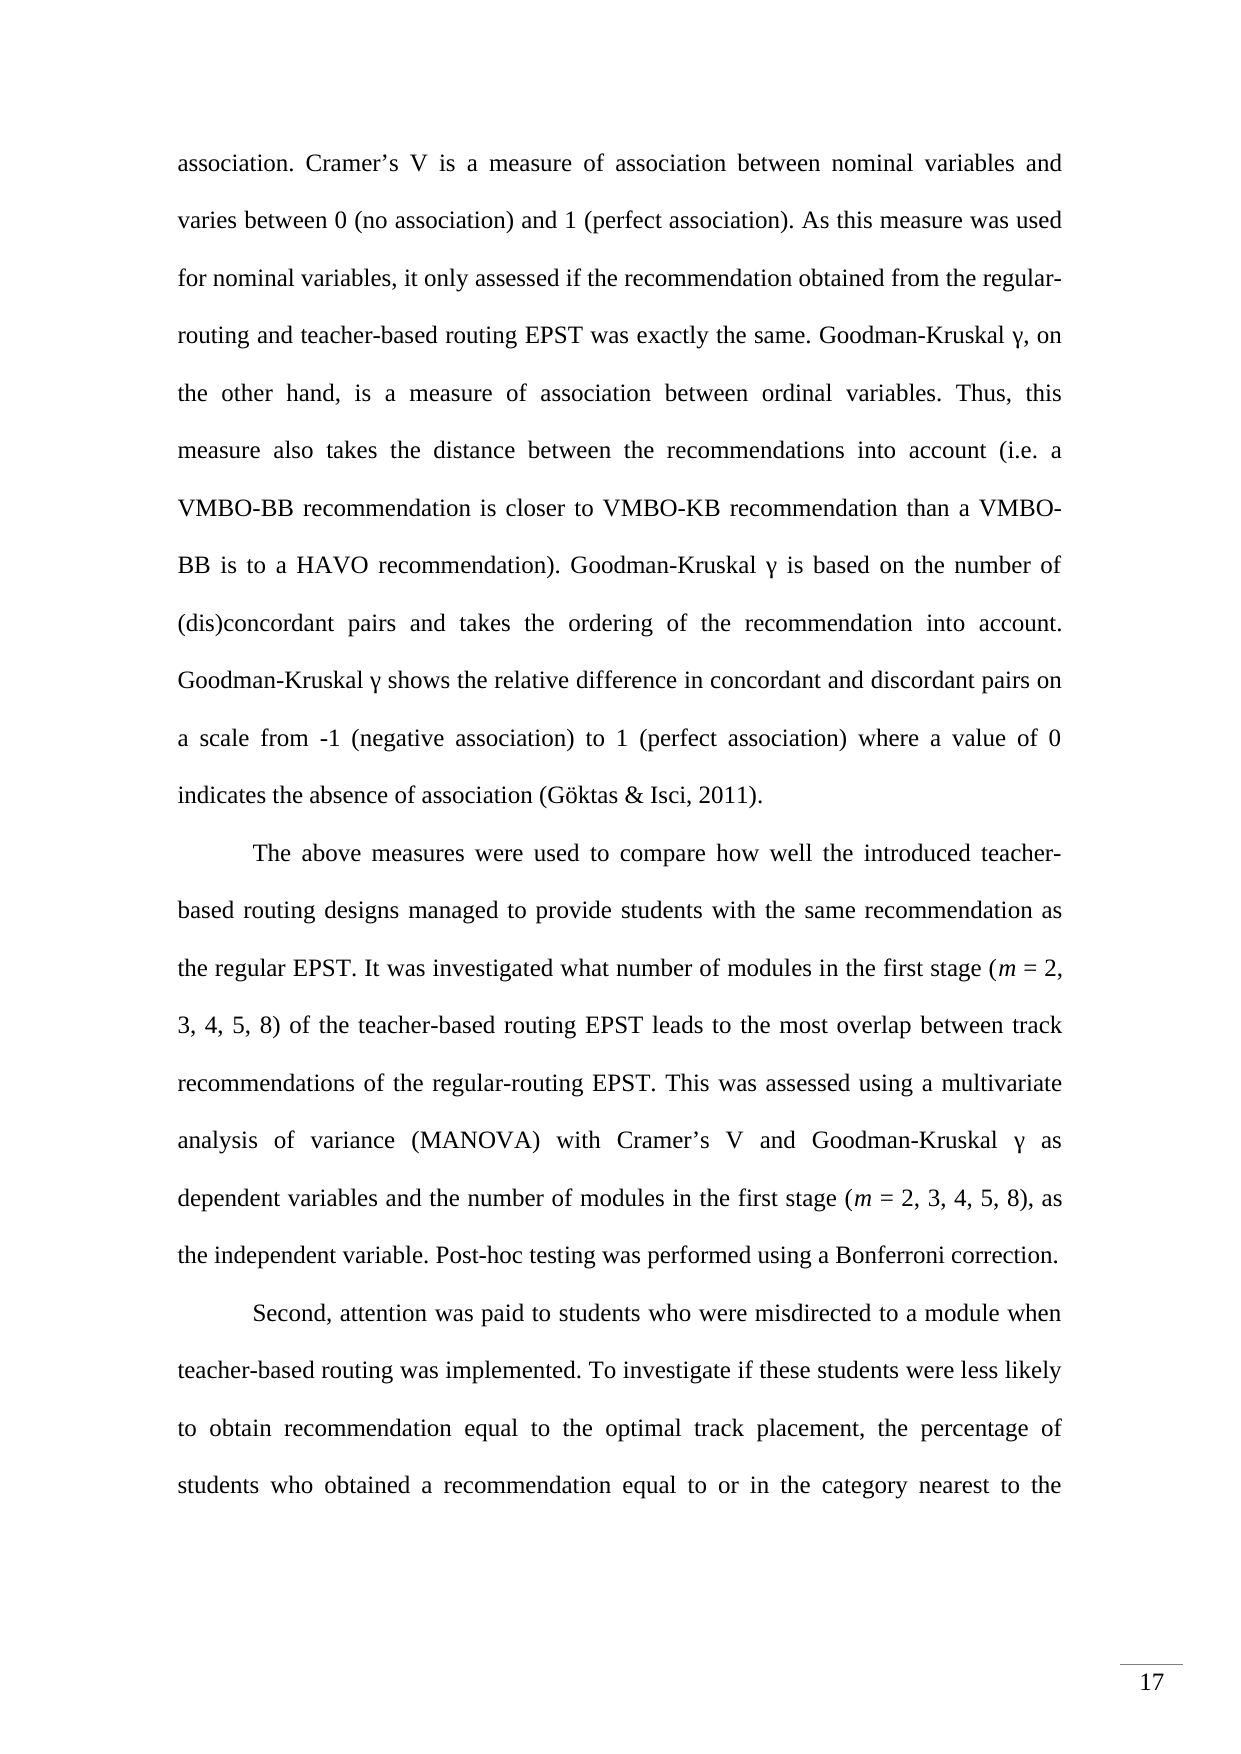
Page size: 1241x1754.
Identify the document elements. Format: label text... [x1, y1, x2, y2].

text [177, 1298, 1063, 1499]
text The above measures were used to compare how well the introduced teacher-based routing designs managed to provide students with the same recommendation as the regular EPST. It was investigated what number of modules in the first stage (m = 2, 3, 4, 5, 8) of the teacher-based routing EPST leads to the most overlap between track recommendations of the regular-routing EPST. This was assessed using a multivariate analysis of variance (MANOVA) with Cramer’s V and Goodman-Kruskal γ as dependent variables and the number of modules in the first stage (m = 2, 3, 4, 5, 8), as the independent variable. Post-hoc testing was performed using a Bonferroni correction. [177, 838, 1063, 1269]
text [177, 148, 1063, 809]
